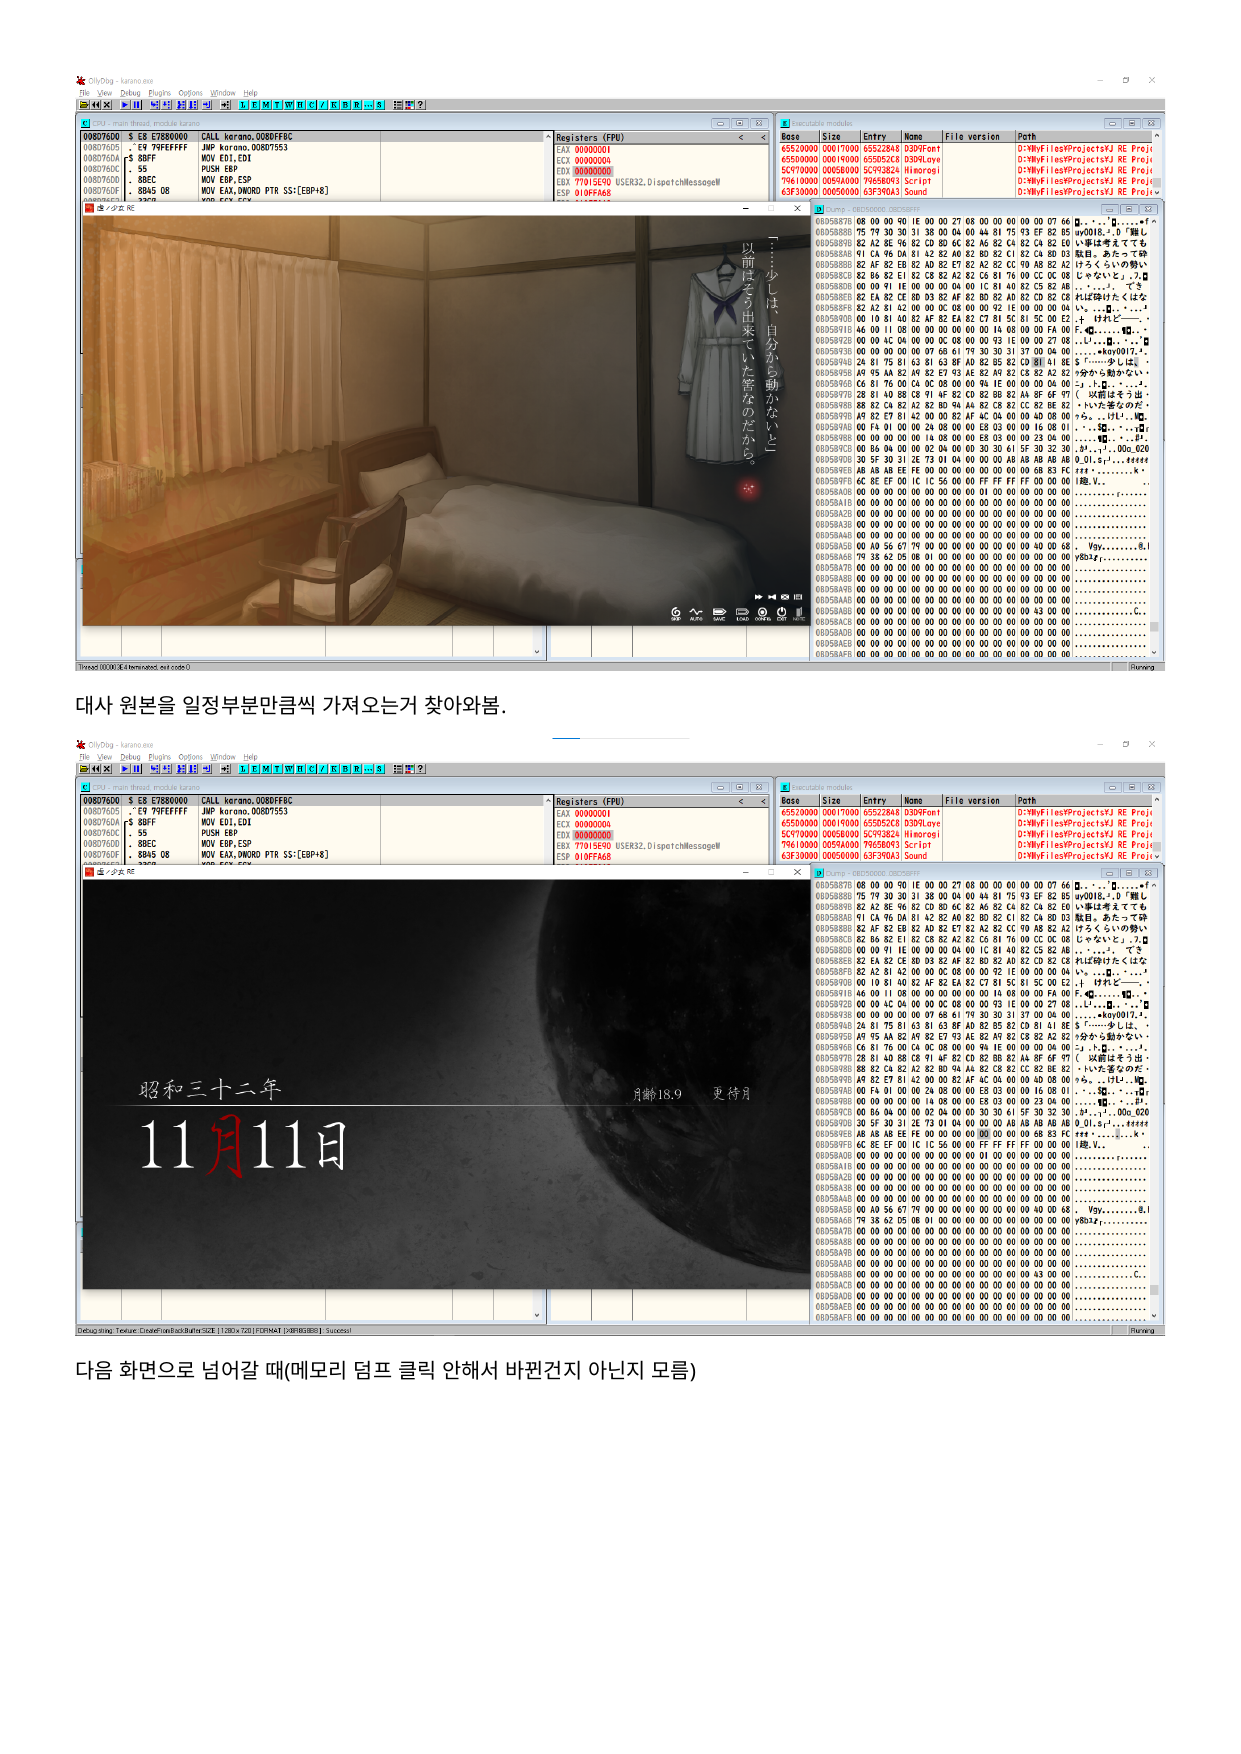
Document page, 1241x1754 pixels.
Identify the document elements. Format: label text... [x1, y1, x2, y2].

picture [75, 75, 1166, 671]
text 다음 화면으로 넘어갈 때(메모리 덤프 클릭 안해서 바뀐건지 아닌지 모름) [75, 1354, 1165, 1384]
text 대사 원본을 일정부분만큼씩 가져오는거 찾아와봄. [75, 689, 1165, 719]
picture [75, 738, 1166, 1336]
